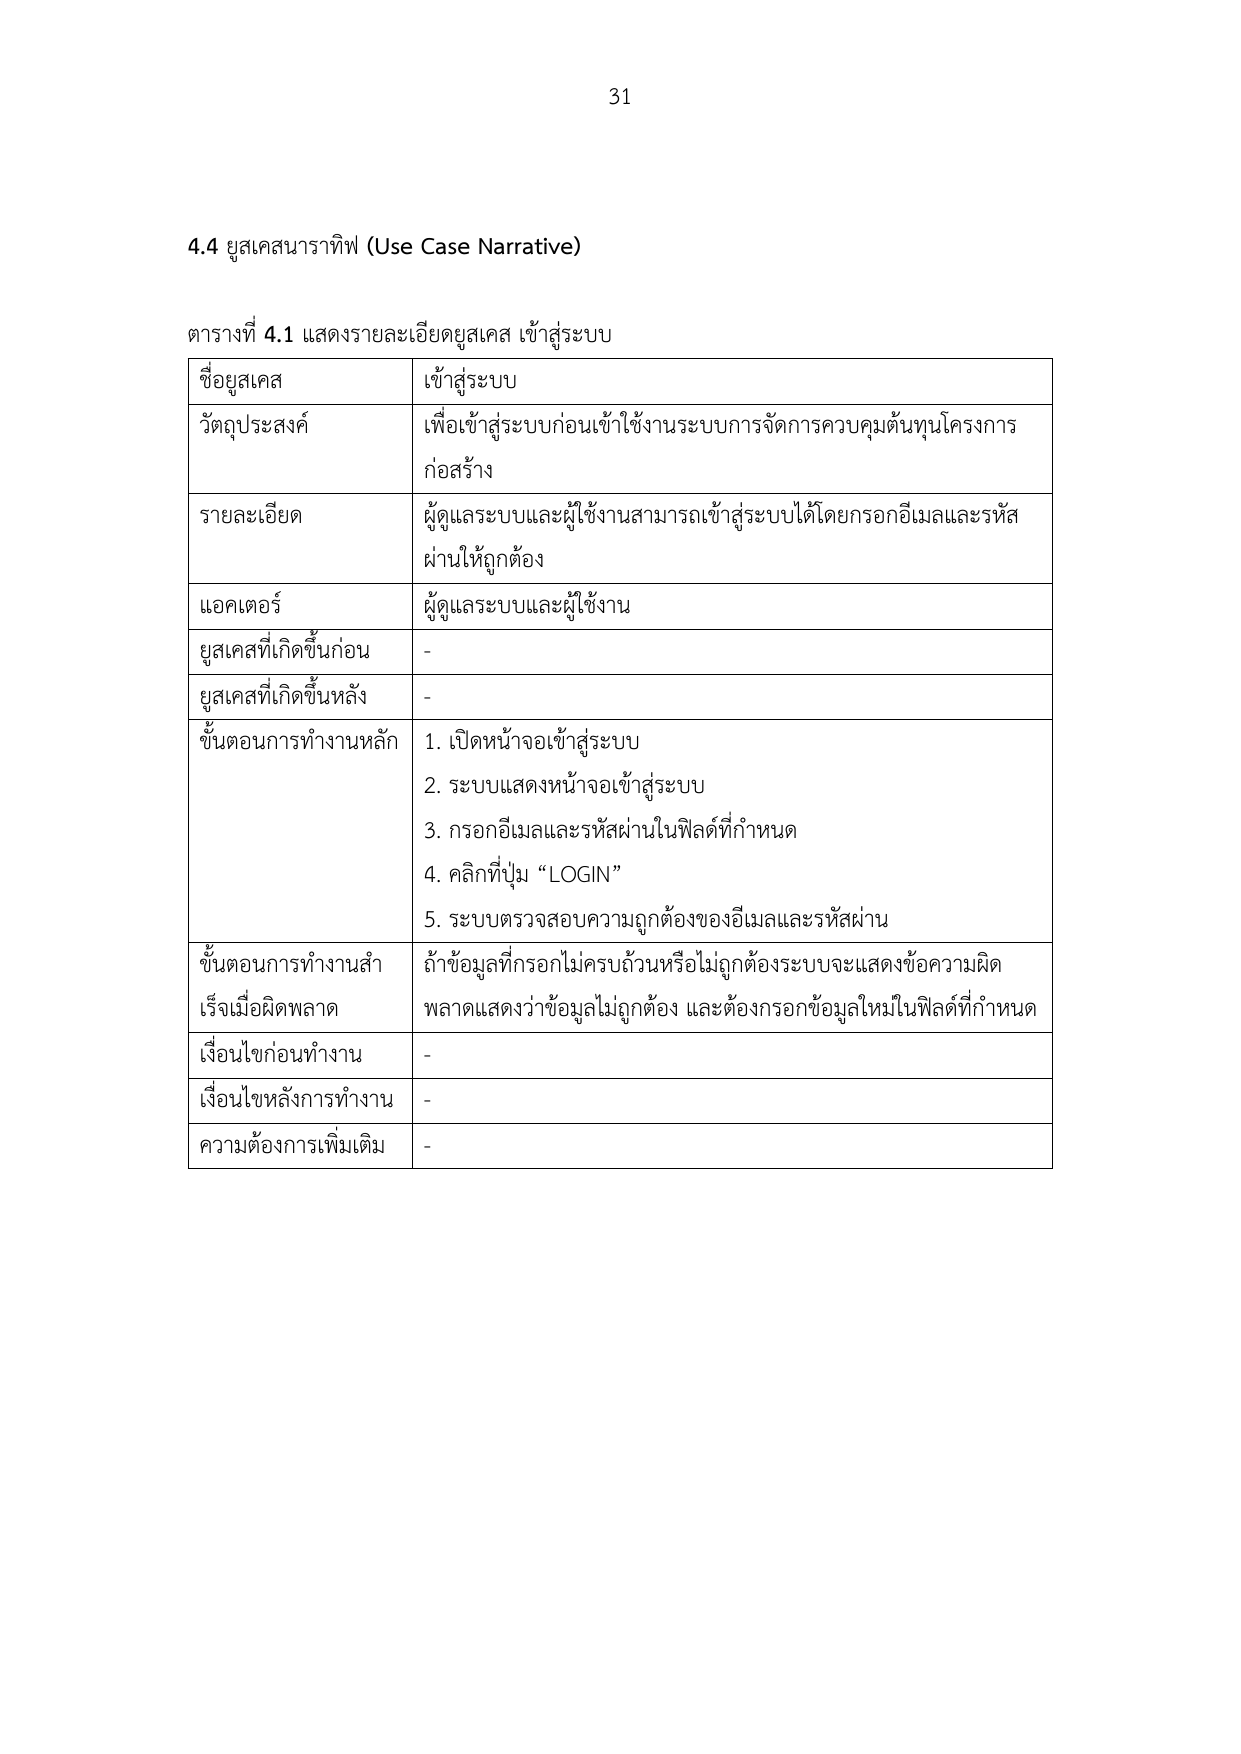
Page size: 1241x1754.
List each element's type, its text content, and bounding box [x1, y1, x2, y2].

table_cell - [413, 675, 1052, 719]
table_header ชื่อยูสเคส [189, 359, 412, 403]
table_cell เงื่อนไขก่อนทำงาน [189, 1033, 412, 1077]
table_cell 1. เปิดหน้าจอเข้าสู่ระบบ 2. ระบบแสดงหน้าจอเข้าสู่ระบบ 3. กรอกอีเมลและรหัสผ่านในฟิลด์ที่กำหนด 4. คลิกที่ปุ่ม “LOGIN” 5. ระบบตรวจสอบความถูกต้องของอีเมลและรหัสผ่าน [413, 720, 1052, 942]
table_cell - [413, 1033, 1052, 1077]
table_cell วัตถุประสงค์ [189, 405, 412, 493]
table_cell เพื่อเข้าสู่ระบบก่อนเข้าใช้งานระบบการจัดการควบคุมต้นทุนโครงการก่อสร้าง [413, 405, 1052, 493]
table_cell เงื่อนไขหลังการทำงาน [189, 1079, 412, 1123]
table_cell - [413, 630, 1052, 674]
table_cell ขั้นตอนการทำงานหลัก [189, 720, 412, 942]
table_cell ผู้ดูแลระบบและผู้ใช้งาน [413, 584, 1052, 628]
table_header เข้าสู่ระบบ [413, 359, 1052, 403]
text ตารางที่ 4.1 แสดงรายละเอียดยูสเคส เข้าสู่ระบบ [187, 314, 1053, 358]
table_cell รายละเอียด [189, 494, 412, 583]
text 4.4 ยูสเคสนาราทิฟ (Use Case Narrative) [187, 225, 1053, 269]
table_cell ความต้องการเพิ่มเติม [189, 1124, 412, 1168]
table_cell แอคเตอร์ [189, 584, 412, 628]
table_cell - [413, 1124, 1052, 1168]
table_cell ผู้ดูแลระบบและผู้ใช้งานสามารถเข้าสู่ระบบได้โดยกรอกอีเมลและรหัส ผ่านให้ถูกต้อง [413, 494, 1052, 583]
table_cell ยูสเคสที่เกิดขึ้นก่อน [189, 630, 412, 674]
table_cell ขั้นตอนการทำงานสำ เร็จเมื่อผิดพลาด [189, 943, 412, 1032]
table_cell - [413, 1079, 1052, 1123]
table_cell ยูสเคสที่เกิดขึ้นหลัง [189, 675, 412, 719]
table_cell ถ้าข้อมูลที่กรอกไม่ครบถ้วนหรือไม่ถูกต้องระบบจะแสดงข้อความผิด พลาดแสดงว่าข้อมูลไม่ถูกต้อง และต้องกรอกข้อมูลใหม่ในฟิลด์ที่กำหนด [413, 943, 1052, 1032]
